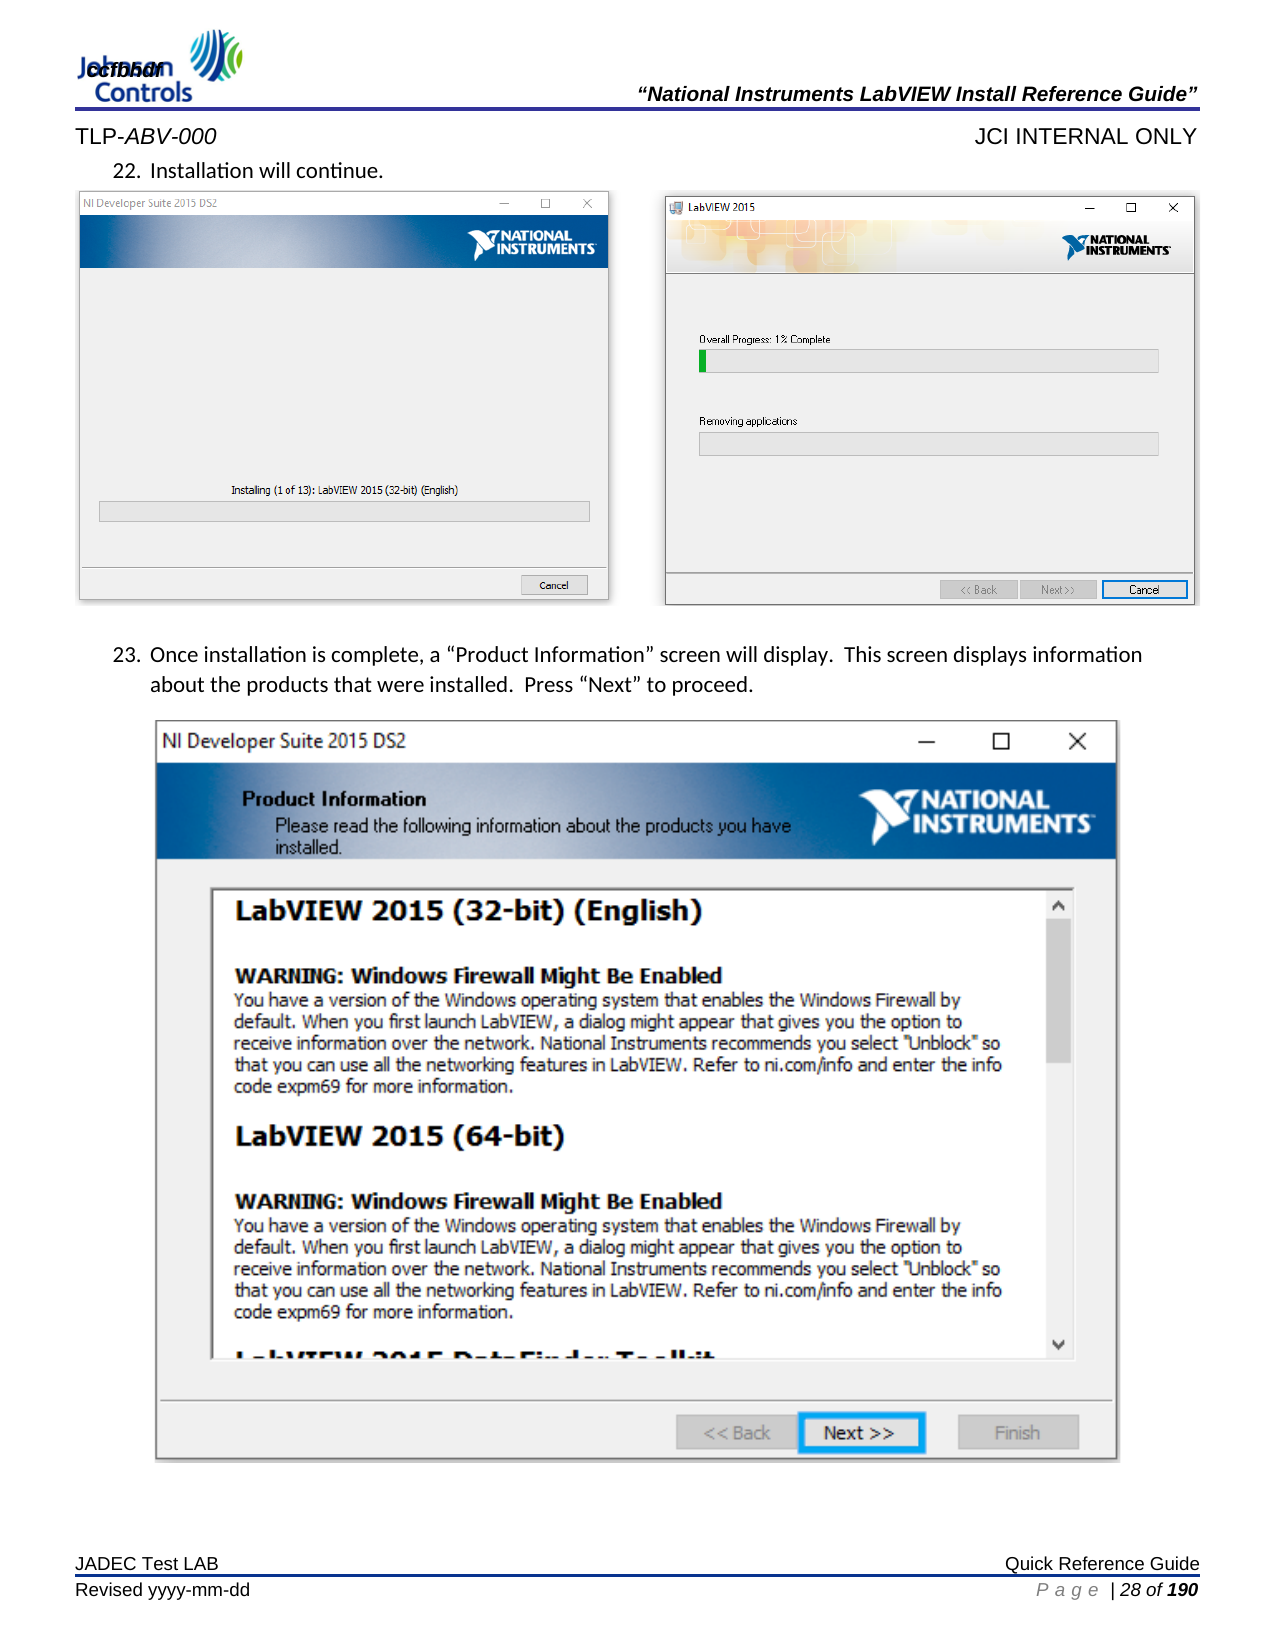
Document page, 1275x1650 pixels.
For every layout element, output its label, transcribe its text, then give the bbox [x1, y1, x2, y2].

picture [154, 720, 1121, 1463]
picture [75, 190, 1200, 606]
picture [76, 26, 246, 105]
list Installation will continue. [112, 156, 1200, 184]
list Once installation is complete, a “Product Information” screen will display. This screen displays information about the products that were installed. Press “Next” to proceed. [112, 640, 1200, 698]
